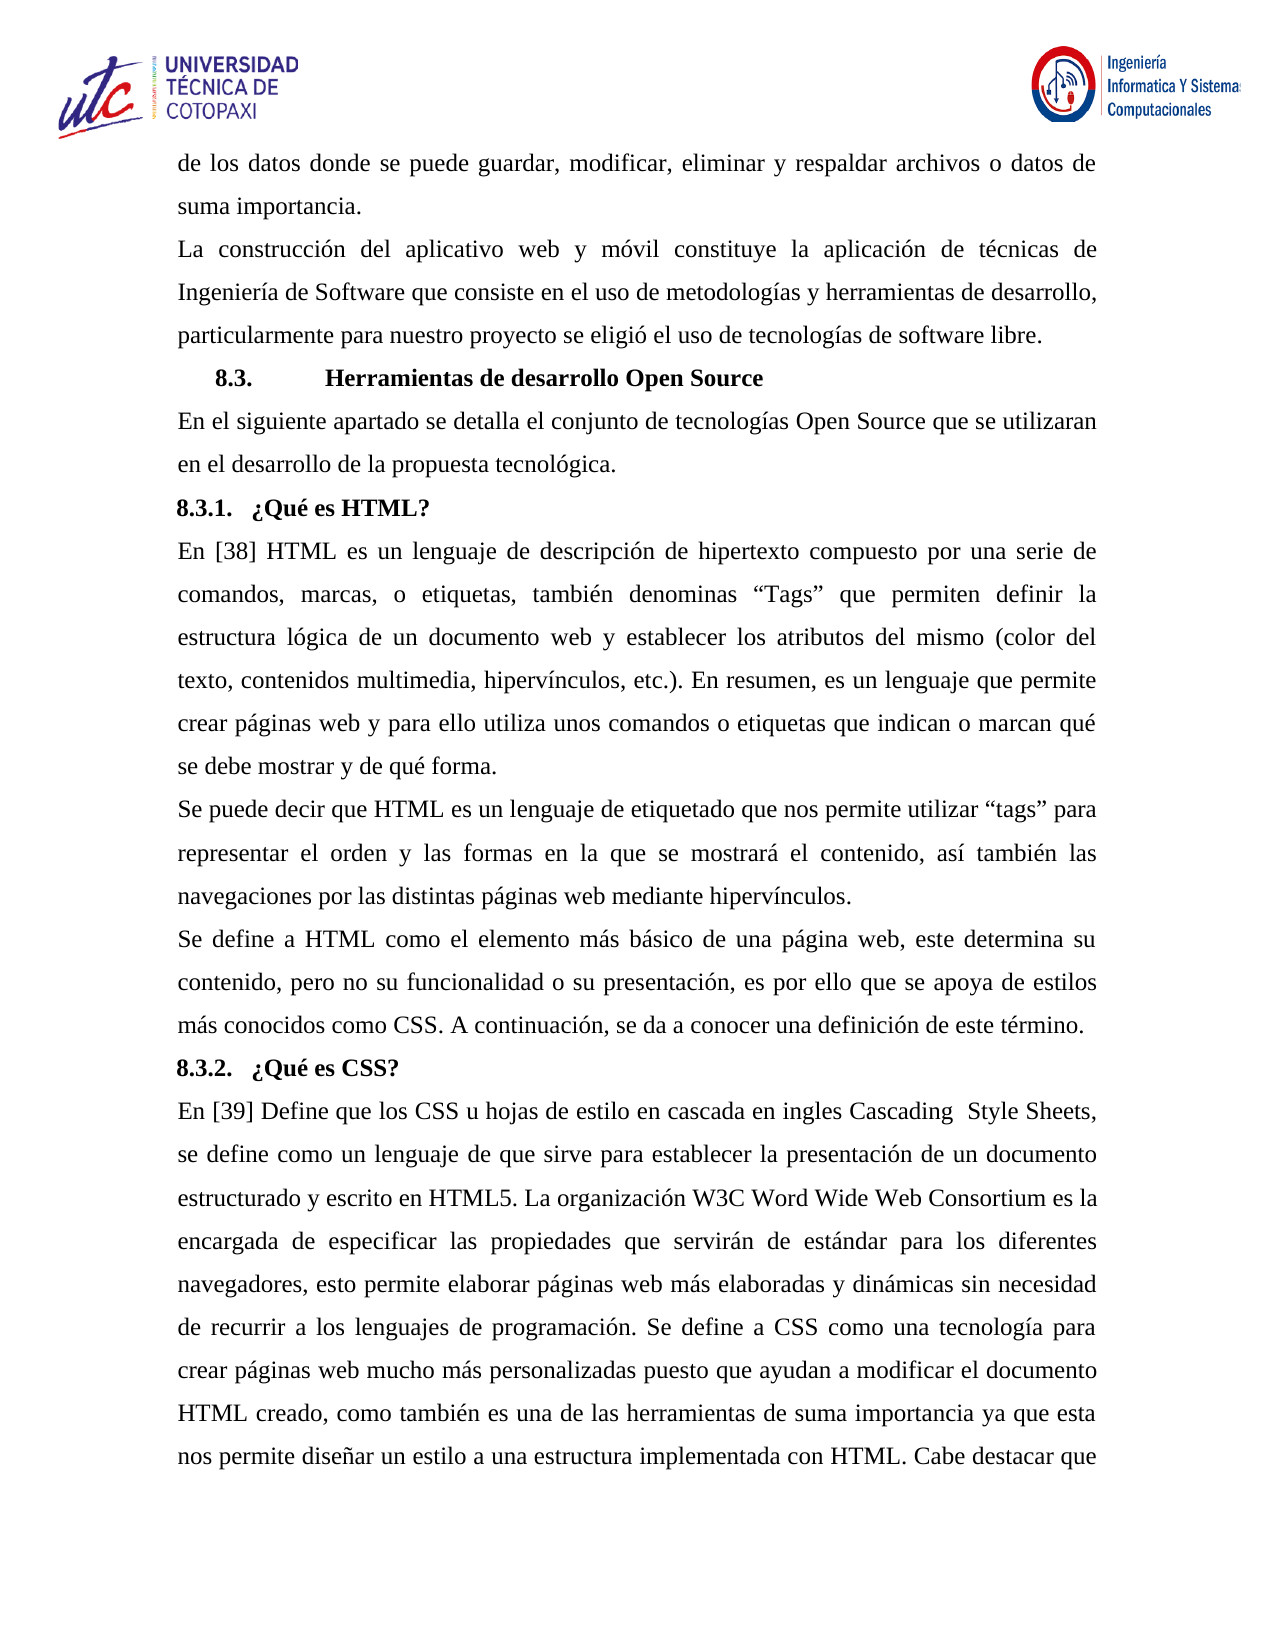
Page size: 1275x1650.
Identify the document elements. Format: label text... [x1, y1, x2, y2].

picture [1031, 46, 1241, 122]
text En [38] HTML es un lenguaje de descripción de hipertexto compuesto por una serie de comandos, marcas, o etiquetas, también denominas “Tags” que permiten definir la estructura lógica de un documento web y establecer los atributos del mismo (color del texto, contenidos multimedia, hipervínculos, etc.). En resumen, es un lenguaje que permite crear páginas web y para ello utiliza unos comandos o etiquetas que indican o marcan qué se debe mostrar y de qué forma. [177, 536, 1098, 780]
picture [58, 53, 298, 139]
list ¿Qué es HTML? [176, 493, 1098, 521]
list Herramientas de desarrollo Open Source [215, 363, 1098, 392]
text Se puede decir que HTML es un lenguaje de etiquetado que nos permite utilizar “tags” para representar el orden y las formas en la que se mostrará el contenido, así también las navegaciones por las distintas páginas web mediante hipervínculos. [177, 794, 1098, 909]
text La construcción del aplicativo web y móvil constituye la aplicación de técnicas de Ingeniería de Software que consiste en el uso de metodologías y herramientas de desarrollo, particularmente para nuestro proyecto se eligió el uso de tecnologías de software libre. [177, 234, 1098, 349]
list ¿Qué es CSS? [176, 1053, 1098, 1082]
text En el siguiente apartado se detalla el conjunto de tecnologías Open Source que se utilizaran en el desarrollo de la propuesta tecnológica. [177, 406, 1098, 478]
text Se define a HTML como el elemento más básico de una página web, este determina su contenido, pero no su funcionalidad o su presentación, es por ello que se apoya de estilos más conocidos como CSS. A continuación, se da a conocer una definición de este término. [177, 924, 1098, 1039]
